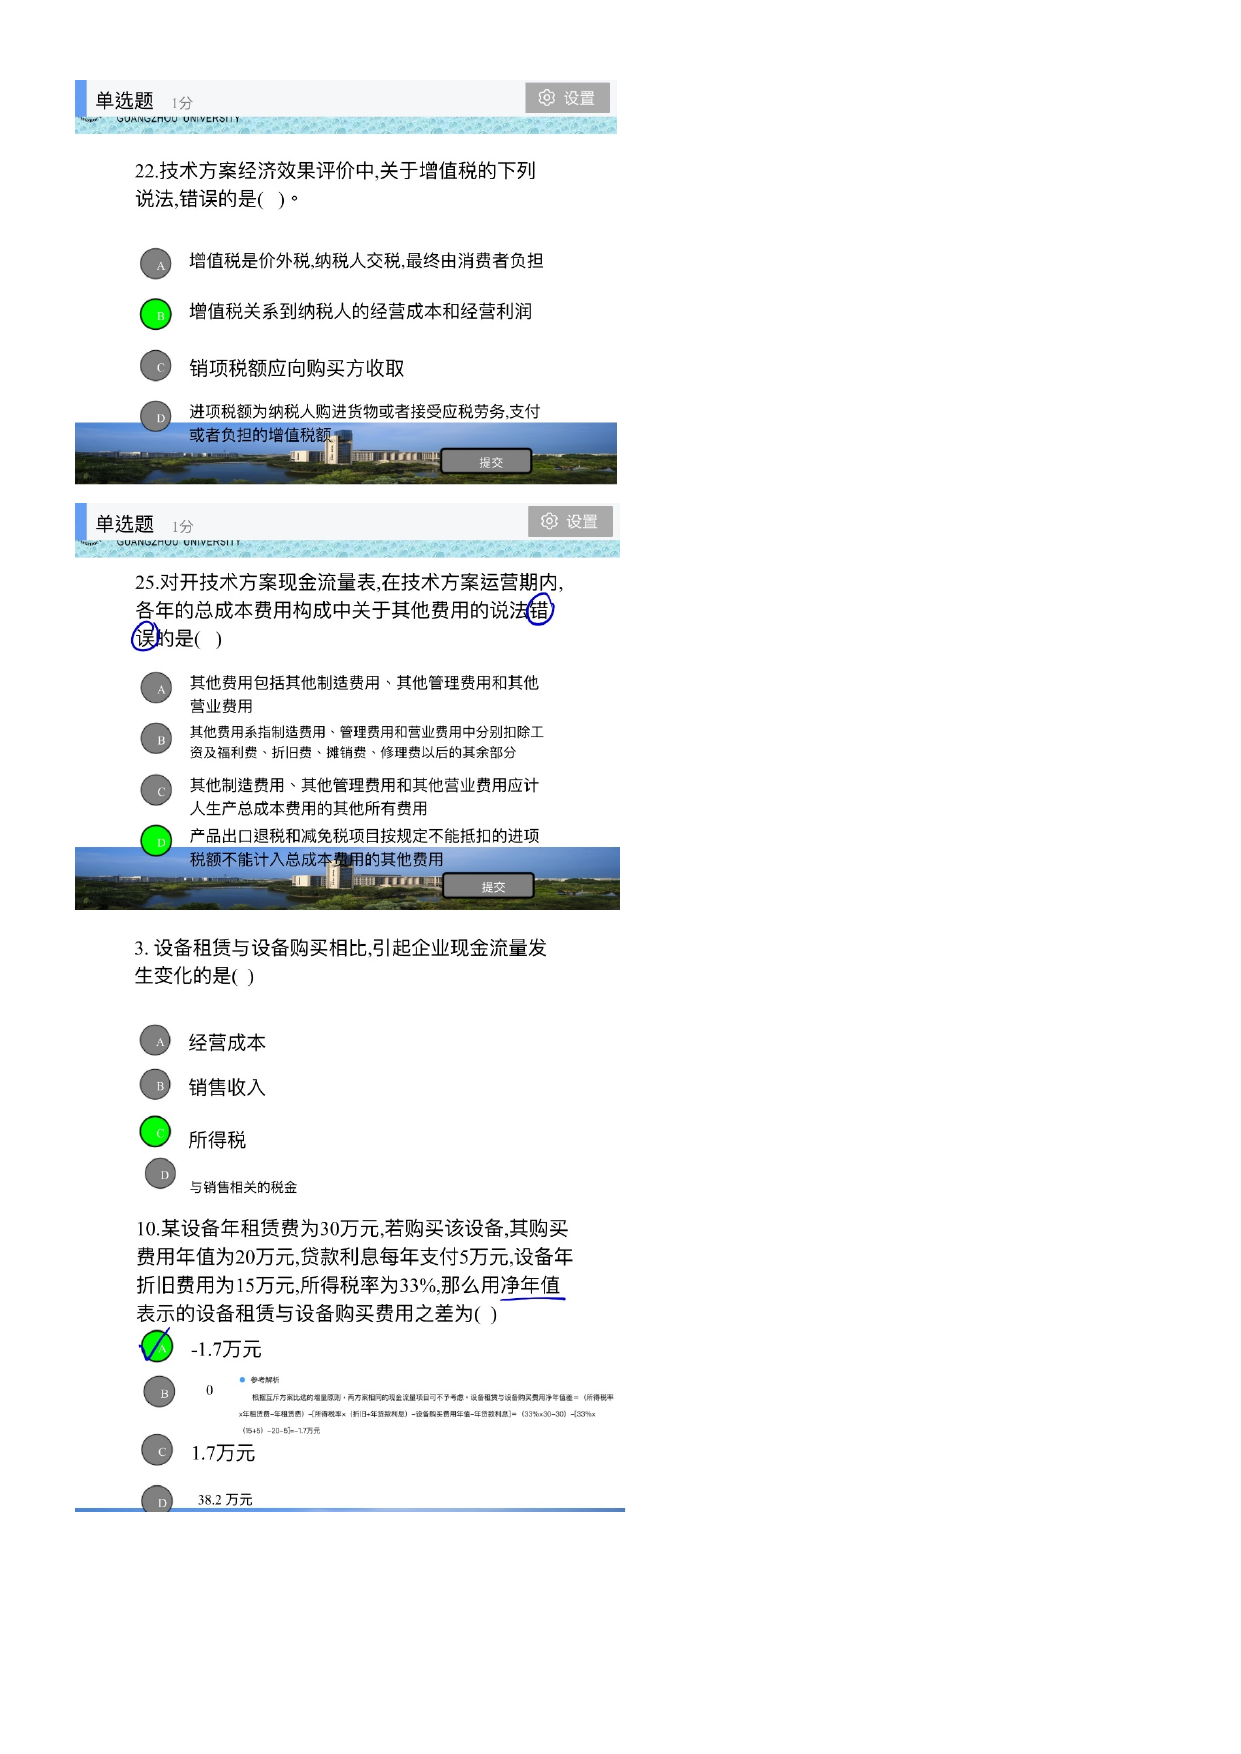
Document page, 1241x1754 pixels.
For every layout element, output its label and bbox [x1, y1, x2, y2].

picture [75, 503, 620, 910]
picture [75, 80, 617, 485]
picture [75, 925, 613, 1194]
picture [75, 1218, 625, 1512]
